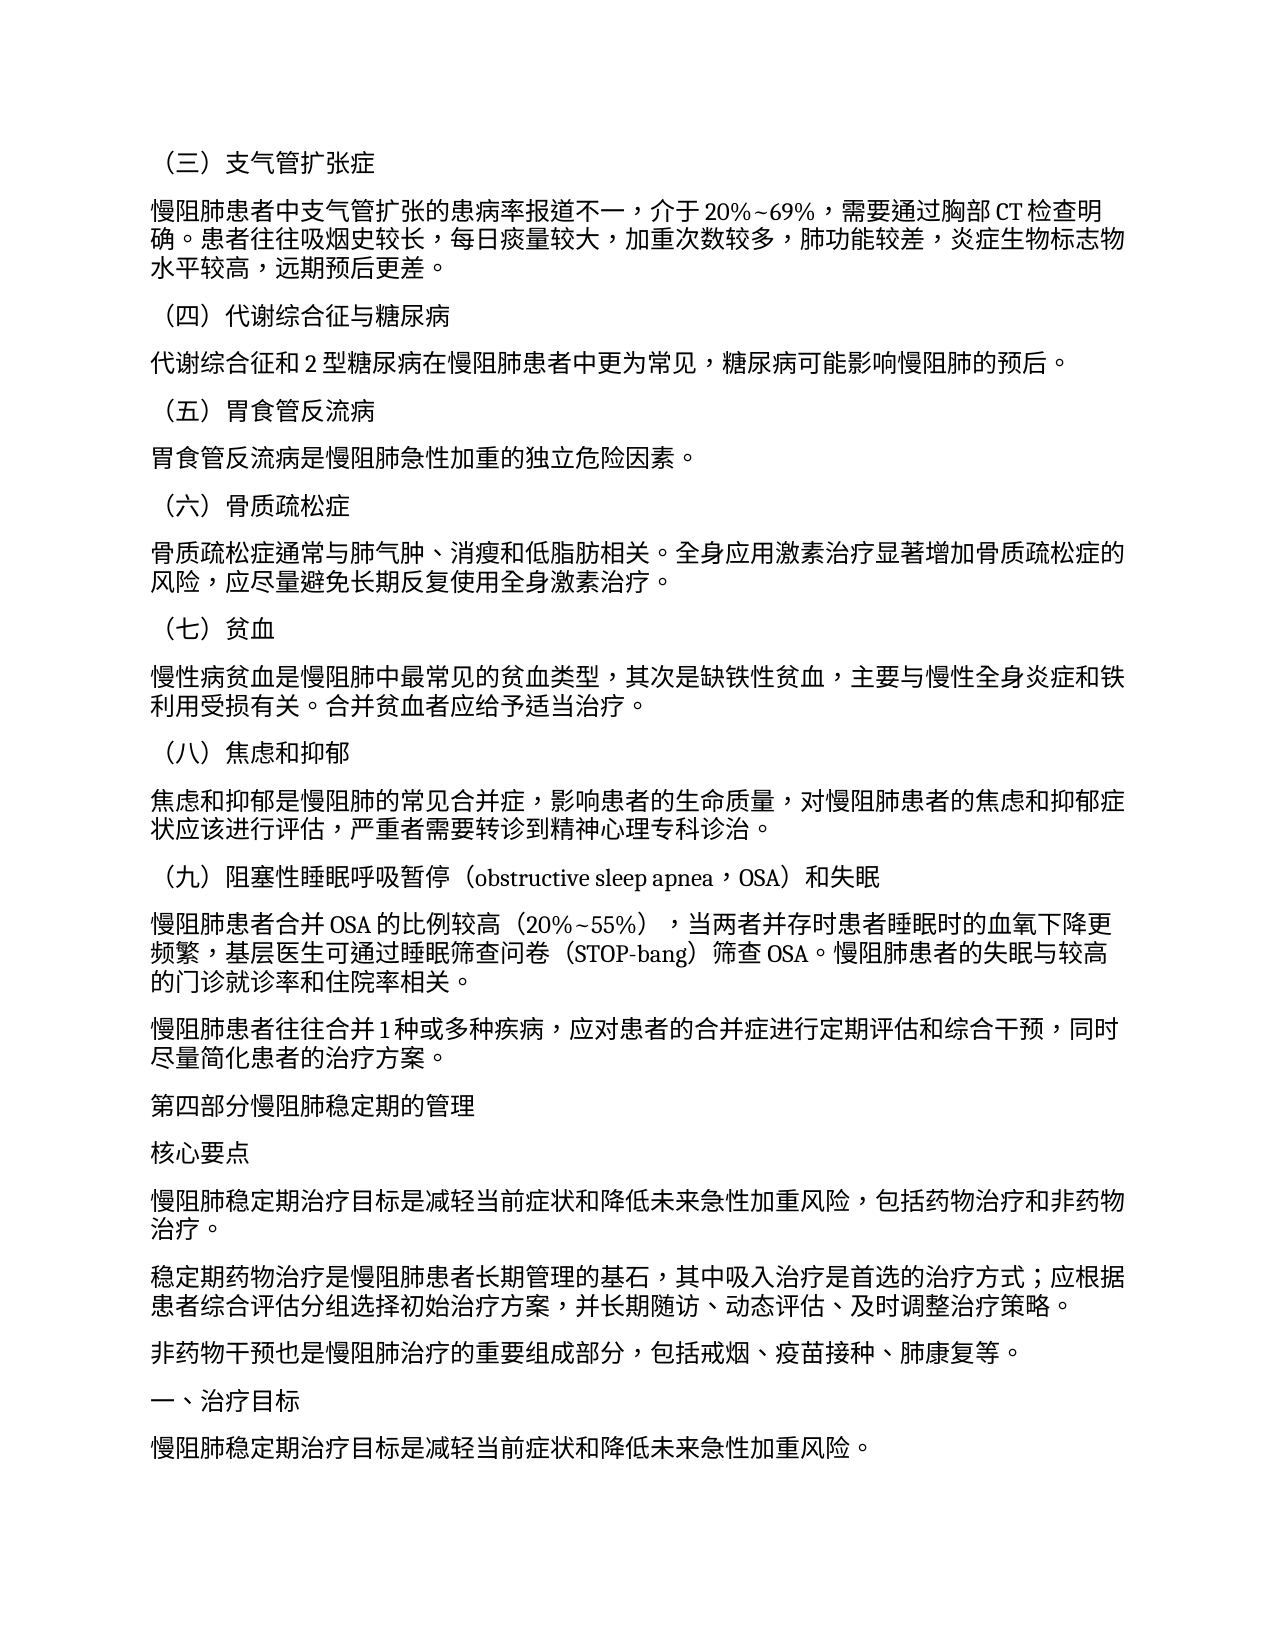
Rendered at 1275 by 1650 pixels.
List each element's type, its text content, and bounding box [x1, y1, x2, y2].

text （三）支气管扩张症 [150, 150, 1125, 179]
text 慢阻肺稳定期治疗目标是减轻当前症状和降低未来急性加重风险。 [150, 1435, 1125, 1464]
text 慢阻肺稳定期治疗目标是减轻当前症状和降低未来急性加重风险，包括药物治疗和非药物治疗。 [150, 1187, 1125, 1245]
text 焦虑和抑郁是慢阻肺的常见合并症，影响患者的生命质量，对慢阻肺患者的焦虑和抑郁症状应该进行评估，严重者需要转诊到精神心理专科诊治。 [150, 787, 1125, 845]
text 慢阻肺患者中支气管扩张的患病率报道不一，介于20%~69%，需要通过胸部CT检查明确。患者往往吸烟史较长，每日痰量较大，加重次数较多，肺功能较差，炎症生物标志物水平较高，远期预后更差。 [150, 197, 1125, 284]
text 第四部分慢阻肺稳定期的管理 [150, 1092, 1125, 1121]
text （四）代谢综合征与糖尿病 [150, 302, 1125, 331]
text （七）贫血 [150, 616, 1125, 645]
text 一、治疗目标 [150, 1387, 1125, 1416]
text 稳定期药物治疗是慢阻肺患者长期管理的基石，其中吸入治疗是首选的治疗方式；应根据患者综合评估分组选择初始治疗方案，并长期随访、动态评估、及时调整治疗策略。 [150, 1264, 1125, 1321]
text 慢阻肺患者往往合并1种或多种疾病，应对患者的合并症进行定期评估和综合干预，同时尽量简化患者的治疗方案。 [150, 1016, 1125, 1074]
text 骨质疏松症通常与肺气肿、消瘦和低脂肪相关。全身应用激素治疗显著增加骨质疏松症的风险，应尽量避免长期反复使用全身激素治疗。 [150, 540, 1125, 597]
text （六）骨质疏松症 [150, 492, 1125, 521]
text 慢性病贫血是慢阻肺中最常见的贫血类型，其次是缺铁性贫血，主要与慢性全身炎症和铁利用受损有关。合并贫血者应给予适当治疗。 [150, 664, 1125, 721]
text （八）焦虑和抑郁 [150, 740, 1125, 769]
text （九）阻塞性睡眠呼吸暂停（obstructive sleep apnea，OSA）和失眠 [150, 864, 1125, 892]
text 胃食管反流病是慢阻肺急性加重的独立危险因素。 [150, 445, 1125, 474]
text 代谢综合征和2型糖尿病在慢阻肺患者中更为常见，糖尿病可能影响慢阻肺的预后。 [150, 350, 1125, 379]
text 核心要点 [150, 1140, 1125, 1169]
text 非药物干预也是慢阻肺治疗的重要组成部分，包括戒烟、疫苗接种、肺康复等。 [150, 1340, 1125, 1369]
text 慢阻肺患者合并OSA的比例较高（20%~55%），当两者并存时患者睡眠时的血氧下降更频繁，基层医生可通过睡眠筛查问卷（STOP-bang）筛查OSA。慢阻肺患者的失眠与较高的门诊就诊率和住院率相关。 [150, 911, 1125, 997]
text （五）胃食管反流病 [150, 397, 1125, 426]
